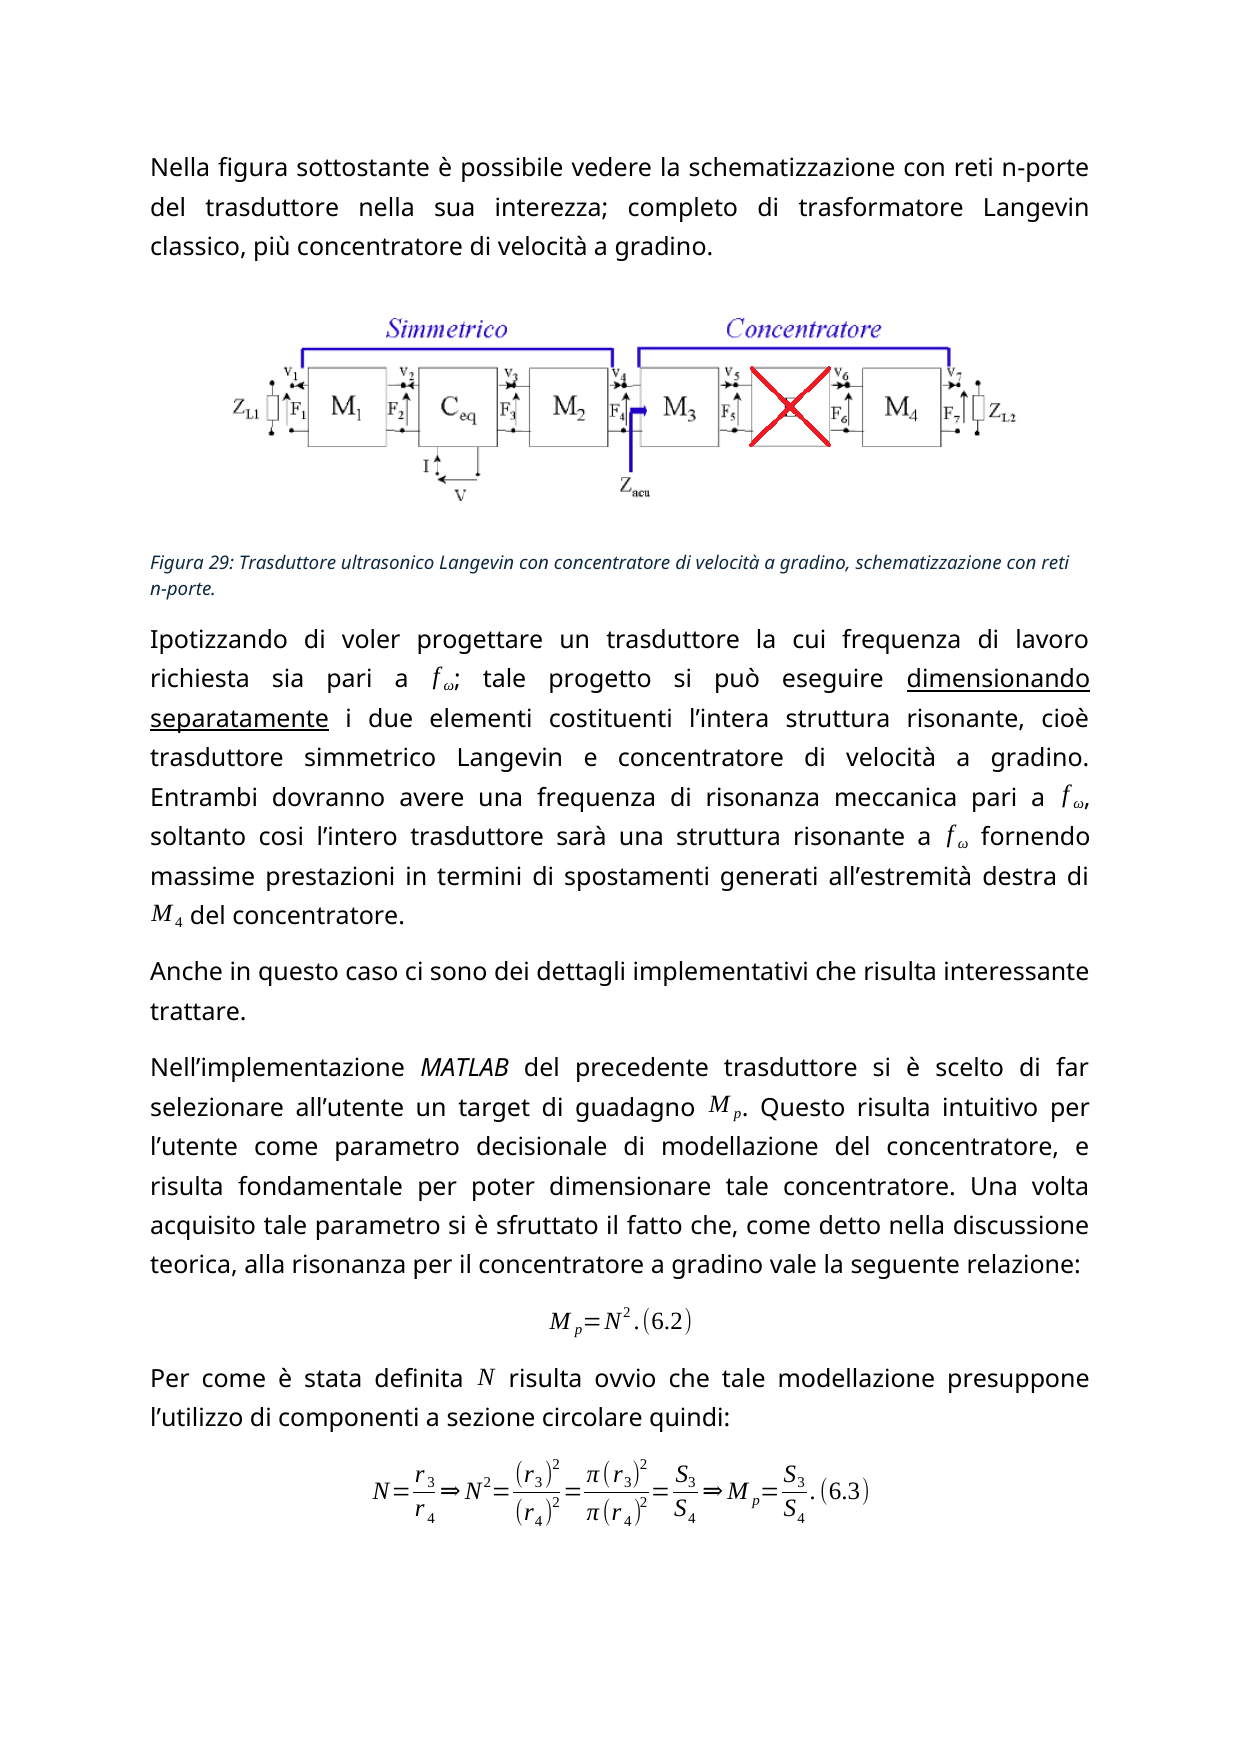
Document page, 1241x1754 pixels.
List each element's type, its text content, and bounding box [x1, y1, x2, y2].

text Nell’implementazione MATLAB del precedente trasduttore si è scelto di far selezionare all’utente un target di guadagno . Questo risulta intuitivo per l’utente come parametro decisionale di modellazione del concentratore, e risulta fondamentale per poter dimensionare tale concentratore. Una volta acquisito tale parametro si è sfruttato il fatto che, come detto nella discussione teorica, alla risonanza per il concentratore a gradino vale la seguente relazione: [150, 1050, 1090, 1281]
text Per come è stata definita risulta ovvio che tale modellazione presuppone l’utilizzo di componenti a sezione circolare quindi: [150, 1360, 1090, 1434]
text Ipotizzando di voler progettare un trasduttore la cui frequenza di lavoro richiesta sia pari a ; tale progetto si può eseguire dimensionando separatamente i due elementi costituenti l’intera struttura risonante, cioè trasduttore simmetrico Langevin e concentratore di velocità a gradino. Entrambi dovranno avere una frequenza di risonanza meccanica pari a , soltanto cosi l’intero trasduttore sarà una struttura risonante a fornendo massime prestazioni in termini di spostamenti generati all’estremità destra di del concentratore. [150, 622, 1090, 932]
picture [150, 285, 1091, 528]
text Anche in questo caso ci sono dei dettagli implementativi che risulta interessante trattare. [150, 954, 1090, 1028]
text Figura 29: Trasduttore ultrasonico Langevin con concentratore di velocità a gradino, schematizzazione con reti n-porte. [150, 550, 1090, 601]
text Nella figura sottostante è possibile vedere la schematizzazione con reti n-porte del trasduttore nella sua interezza; completo di trasformatore Langevin classico, più concentratore di velocità a gradino. [150, 150, 1090, 263]
